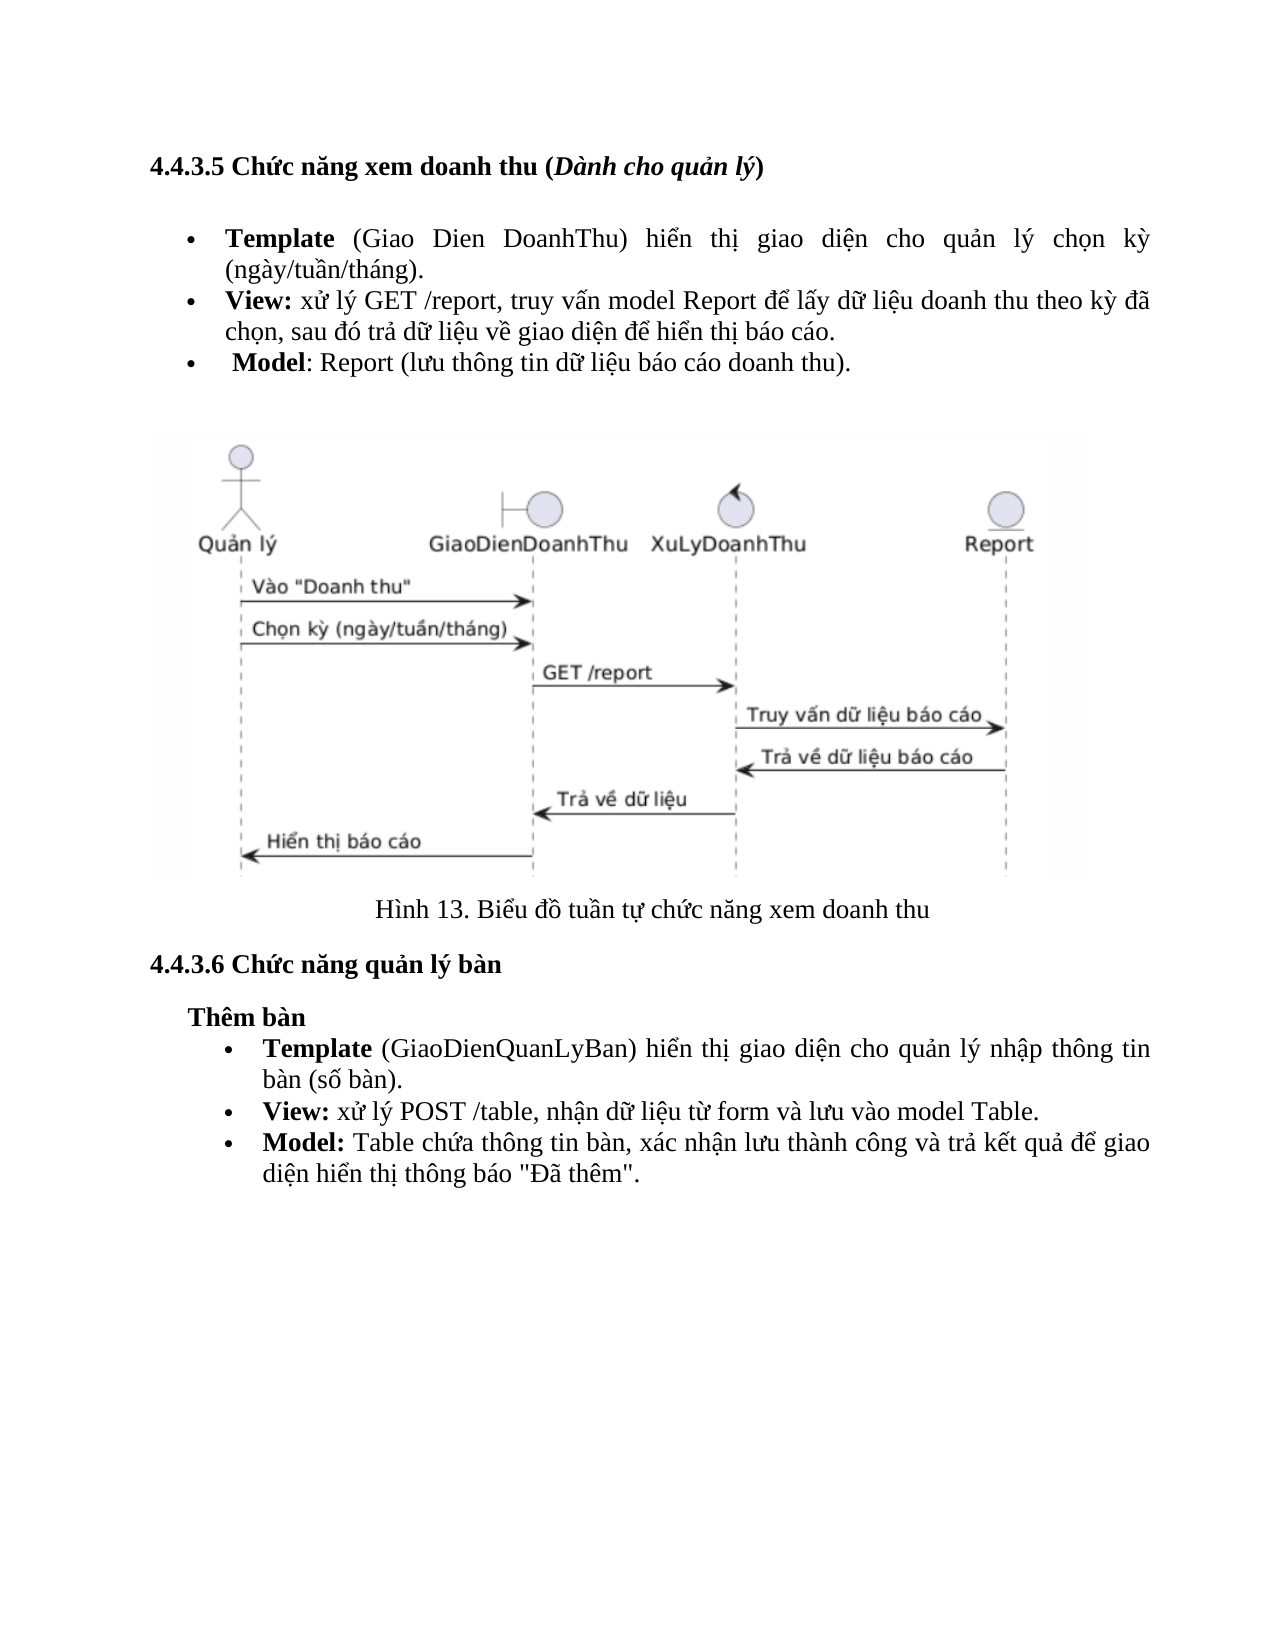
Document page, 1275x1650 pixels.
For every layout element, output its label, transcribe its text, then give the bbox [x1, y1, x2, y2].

subtitle 4.4.3.6 Chức năng quản lý bàn [150, 948, 1152, 979]
list Template (Giao Dien DoanhThu) hiển thị giao diện cho quản lý chọn kỳ (ngày/tuần/tháng). [187, 222, 1152, 284]
picture [150, 433, 1091, 877]
list Model: Report (lưu thông tin dữ liệu báo cáo doanh thu). [187, 346, 1152, 377]
text Thêm bàn [187, 1001, 1152, 1032]
text Hình 13. Biểu đồ tuần tự chức năng xem doanh thu [300, 893, 1152, 924]
list View: xử lý POST /table, nhận dữ liệu từ form và lưu vào model Table. [225, 1094, 1152, 1126]
list View: xử lý GET /report, truy vấn model Report để lấy dữ liệu doanh thu theo kỳ đã chọn, sau đó trả dữ liệu về giao diện để hiển thị báo cáo. [187, 284, 1152, 346]
list Model: Table chứa thông tin bàn, xác nhận lưu thành công và trả kết quả để giao diện hiển thị thông báo "Đã thêm". [225, 1126, 1152, 1188]
list Template (GiaoDienQuanLyBan) hiển thị giao diện cho quản lý nhập thông tin bàn (số bàn). [225, 1032, 1152, 1094]
subtitle 4.4.3.5 Chức năng xem doanh thu (Dành cho quản lý) [150, 150, 1152, 181]
